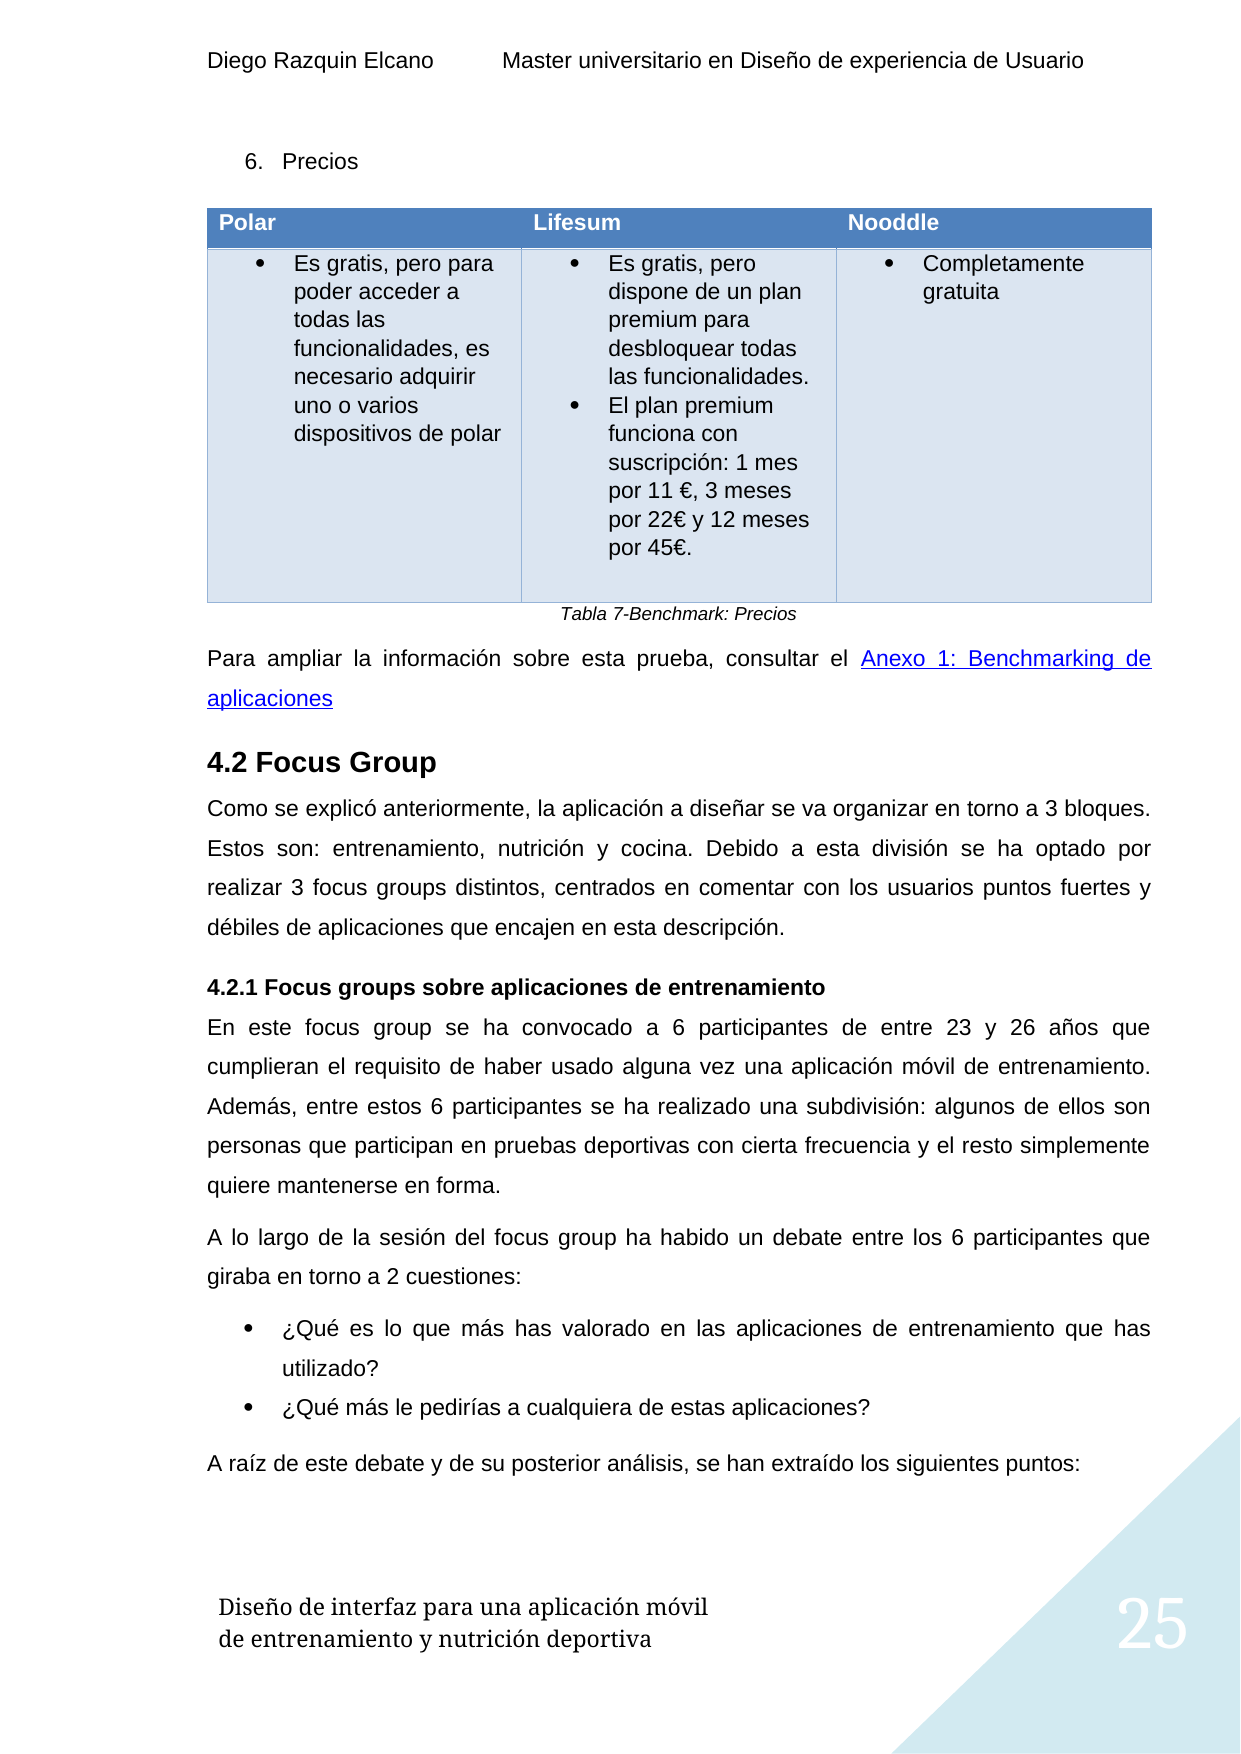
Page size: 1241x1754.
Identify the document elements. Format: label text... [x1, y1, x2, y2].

list Precios [244, 148, 1152, 174]
text En este focus group se ha convocado a 6 participantes de entre 23 y 26 años que cumplieran el requisito de haber usado alguna vez una aplicación móvil de entrenamiento. Además, entre estos 6 participantes se ha realizado una subdivisión: algunos de ellos son personas que participan en pruebas deportivas con cierta frecuencia y el resto simplemente quiere mantenerse en forma. [207, 1014, 1152, 1198]
text A raíz de este debate y de su posterior análisis, se han extraído los siguientes puntos: [207, 1450, 1152, 1476]
list ¿Qué es lo que más has valorado en las aplicaciones de entrenamiento que has utilizado? [244, 1315, 1152, 1381]
table_header Nooddle [837, 209, 1151, 248]
text A lo largo de la sesión del focus group ha habido un debate entre los 6 participantes que giraba en torno a 2 cuestiones: [207, 1223, 1152, 1289]
text Para ampliar la información sobre esta prueba, consultar el Anexo 1: Benchmarking de aplicaciones [207, 645, 1152, 711]
subtitle 4.2.1 Focus groups sobre aplicaciones de entrenamiento [207, 974, 1152, 1001]
table_cell Completamente gratuita [837, 250, 1151, 602]
list ¿Qué más le pedirías a cualquiera de estas aplicaciones? [244, 1394, 1152, 1420]
table_cell Es gratis, pero dispone de un plan premium para desbloquear todas las funcionalidades. El plan premium funciona con suscripción: 1 mes por 11 €, 3 meses por 22€ y 12 meses por 45€. [522, 250, 836, 602]
table_header Polar [208, 209, 521, 248]
table_cell Es gratis, pero para poder acceder a todas las funcionalidades, es necesario adquirir uno o varios dispositivos de polar [208, 250, 521, 602]
text Como se explicó anteriormente, la aplicación a diseñar se va organizar en torno a 3 bloques. Estos son: entrenamiento, nutrición y cocina. Debido a esta división se ha optado por realizar 3 focus groups distintos, centrados en comentar con los usuarios puntos fuertes y débiles de aplicaciones que encajen en esta descripción. [207, 795, 1152, 940]
table_header Lifesum [522, 209, 836, 248]
subtitle 4.2 Focus Group [207, 745, 1152, 779]
